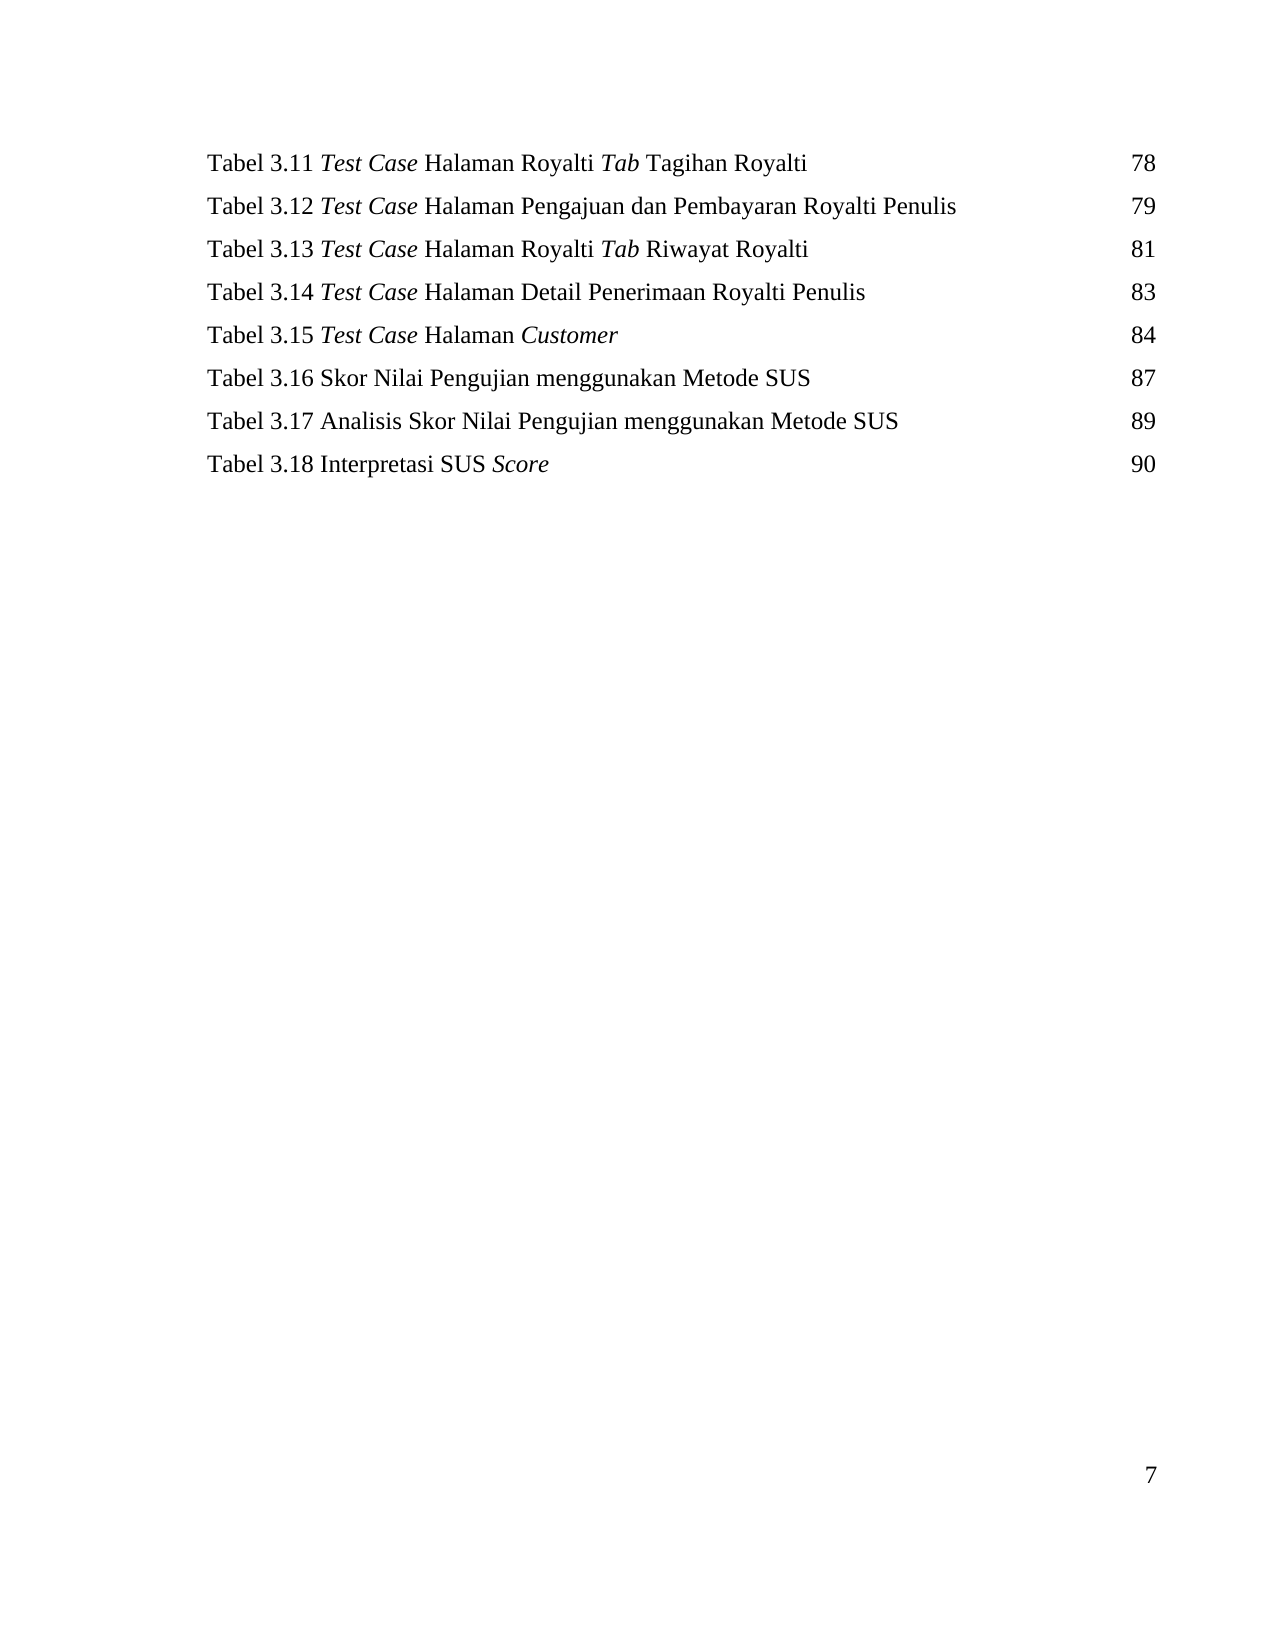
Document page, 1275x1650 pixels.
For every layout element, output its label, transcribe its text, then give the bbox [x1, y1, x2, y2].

text Tabel 3.15 Test Case Halaman Customer 84 [148, 320, 1157, 349]
text Tabel 3.12 Test Case Halaman Pengajuan dan Pembayaran Royalti Penulis 79 [148, 191, 1157, 219]
text Tabel 3.16 Skor Nilai Pengujian menggunakan Metode SUS 87 [148, 363, 1157, 392]
text Tabel 3.11 Test Case Halaman Royalti Tab Tagihan Royalti 78 [148, 148, 1157, 176]
text Tabel 3.13 Test Case Halaman Royalti Tab Riwayat Royalti 81 [148, 234, 1157, 263]
text Tabel 3.14 Test Case Halaman Detail Penerimaan Royalti Penulis 83 [148, 277, 1157, 306]
text Tabel 3.17 Analisis Skor Nilai Pengujian menggunakan Metode SUS 89 [148, 406, 1157, 435]
text Tabel 3.18 Interpretasi SUS Score 90 [148, 449, 1157, 478]
